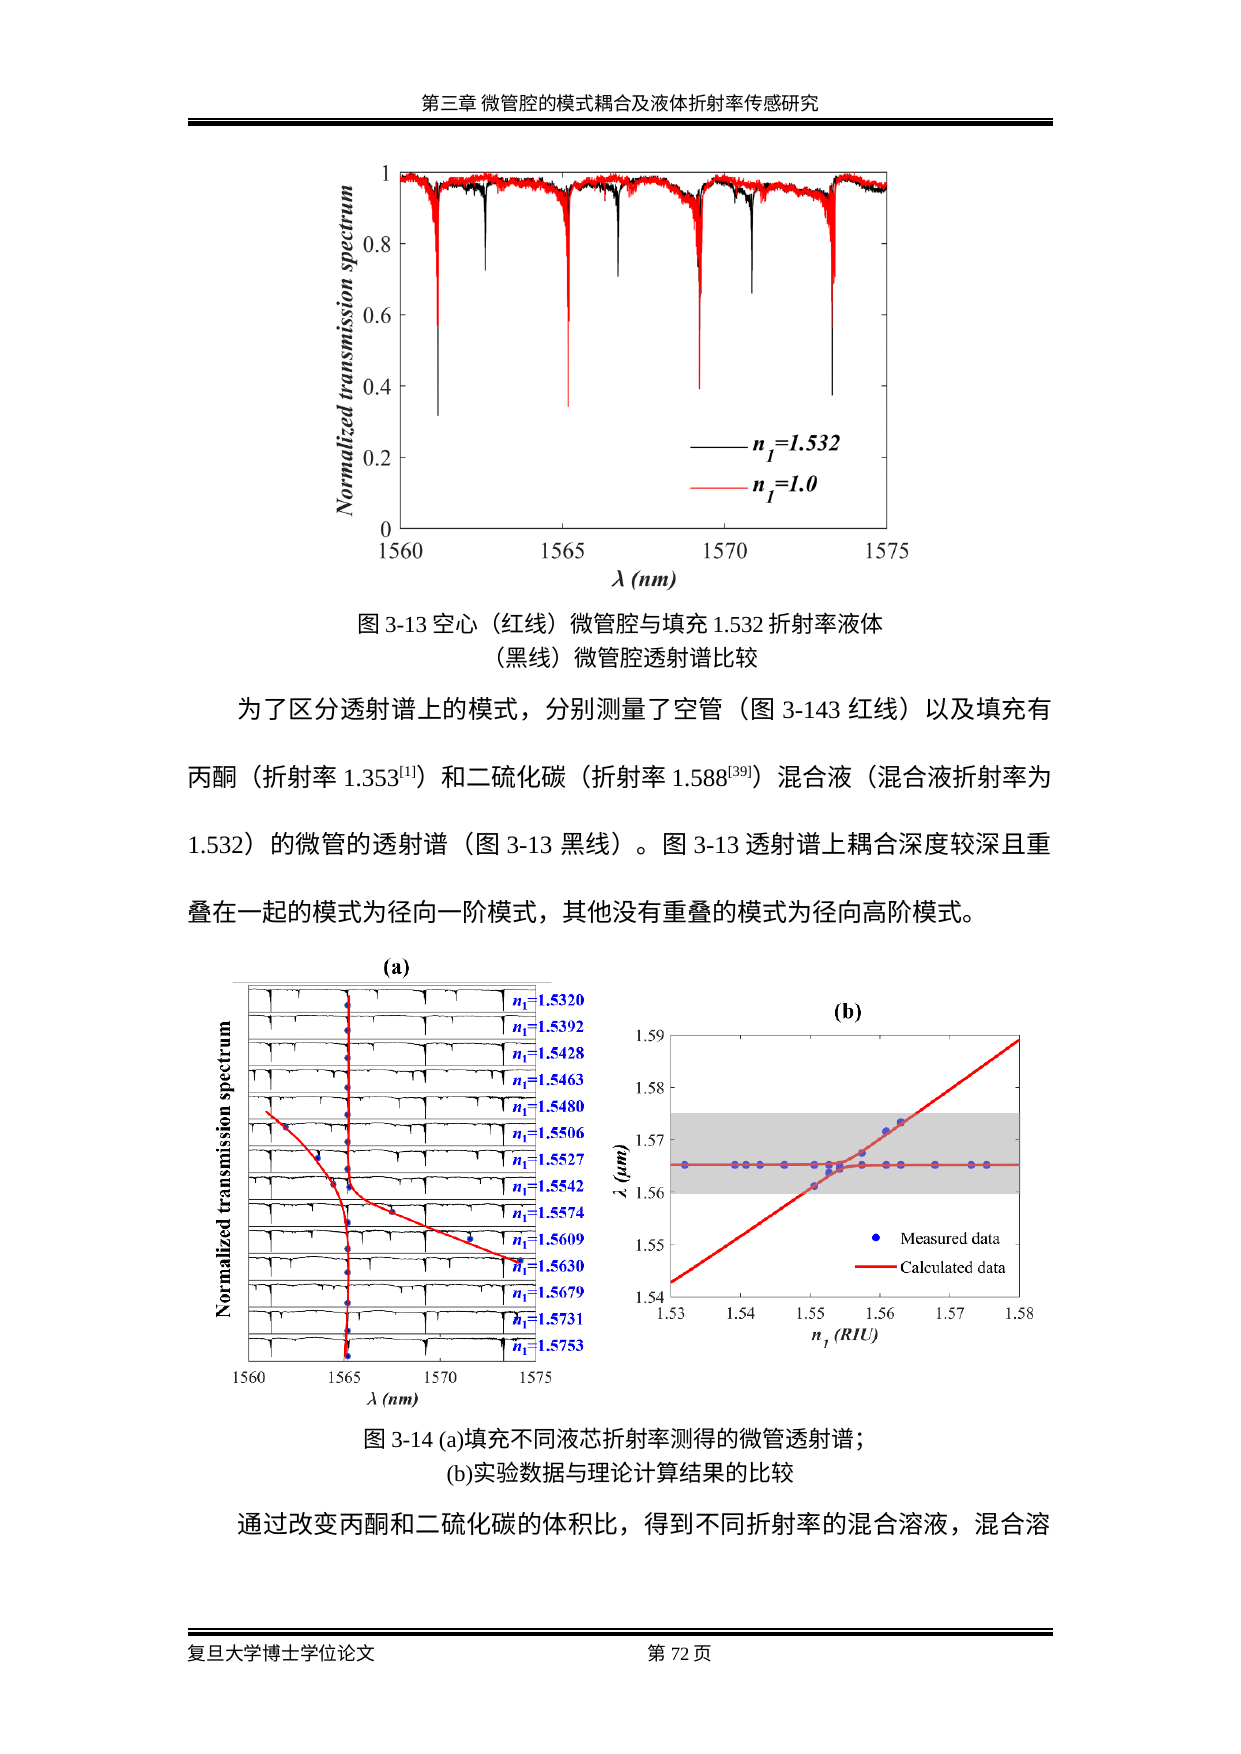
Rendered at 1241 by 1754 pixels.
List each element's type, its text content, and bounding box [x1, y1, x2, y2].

picture [330, 163, 910, 598]
text 图3-14 (a)填充不同液芯折射率测得的微管透射谱； [187, 1420, 1053, 1454]
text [187, 1488, 1053, 1556]
text 图3-13 空心（红线）微管腔与填充1.532折射率液体 [187, 605, 1053, 639]
text （黑线）微管腔透射谱比较 [187, 639, 1053, 673]
text 为了区分透射谱上的模式，分别测量了空管（图3-143 红线）以及填充有丙酮（折射率1.353[1]）和二硫化碳（折射率1.588[39]）混合液（混合液折射率为1.532）的微管的透射谱（图3-13 黑线）。图3-13透射谱上耦合深度较深且重叠在一起的模式为径向一阶模式，其他没有重叠的模式为径向高阶模式。 [187, 673, 1053, 945]
picture [204, 945, 1036, 1408]
text (b)实验数据与理论计算结果的比较 [187, 1454, 1053, 1488]
